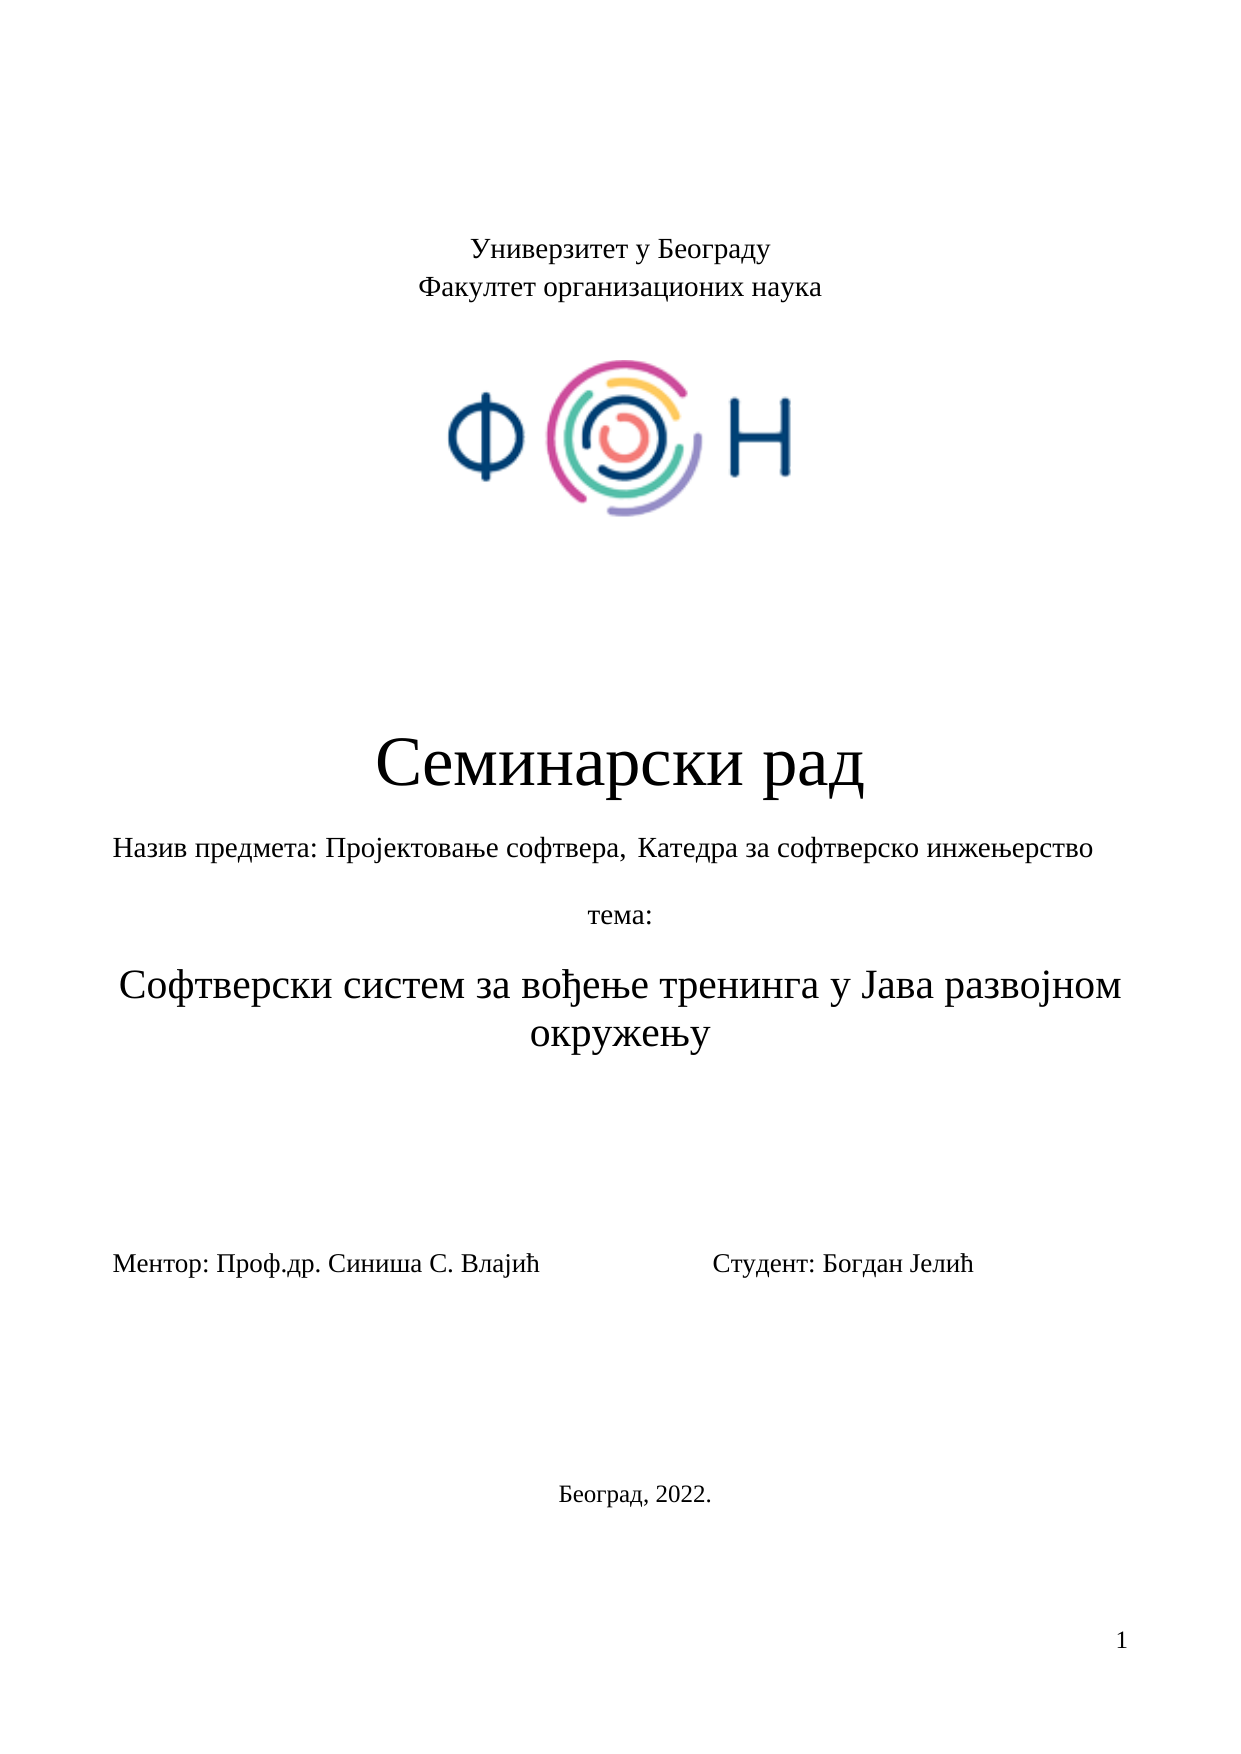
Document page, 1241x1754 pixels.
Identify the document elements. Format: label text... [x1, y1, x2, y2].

text Семинарски рад [112, 720, 1128, 801]
text Београд, 2022. [112, 1479, 1128, 1508]
text тема: [112, 897, 1128, 931]
text Софтверски систем за вођење тренинга у Јава развојном окружењу [112, 959, 1128, 1055]
text Факултет организационих наука [112, 269, 1128, 303]
subtitle Универзитет у Београду [112, 231, 1128, 264]
text Ментор: Проф.др. Синиша С. Влајић Студент: Богдан Јелић [112, 1247, 1128, 1278]
picture [446, 360, 795, 519]
text Назив предмета: Пројектовање софтвера, Катедра за софтверско инжењерство [112, 830, 1128, 863]
